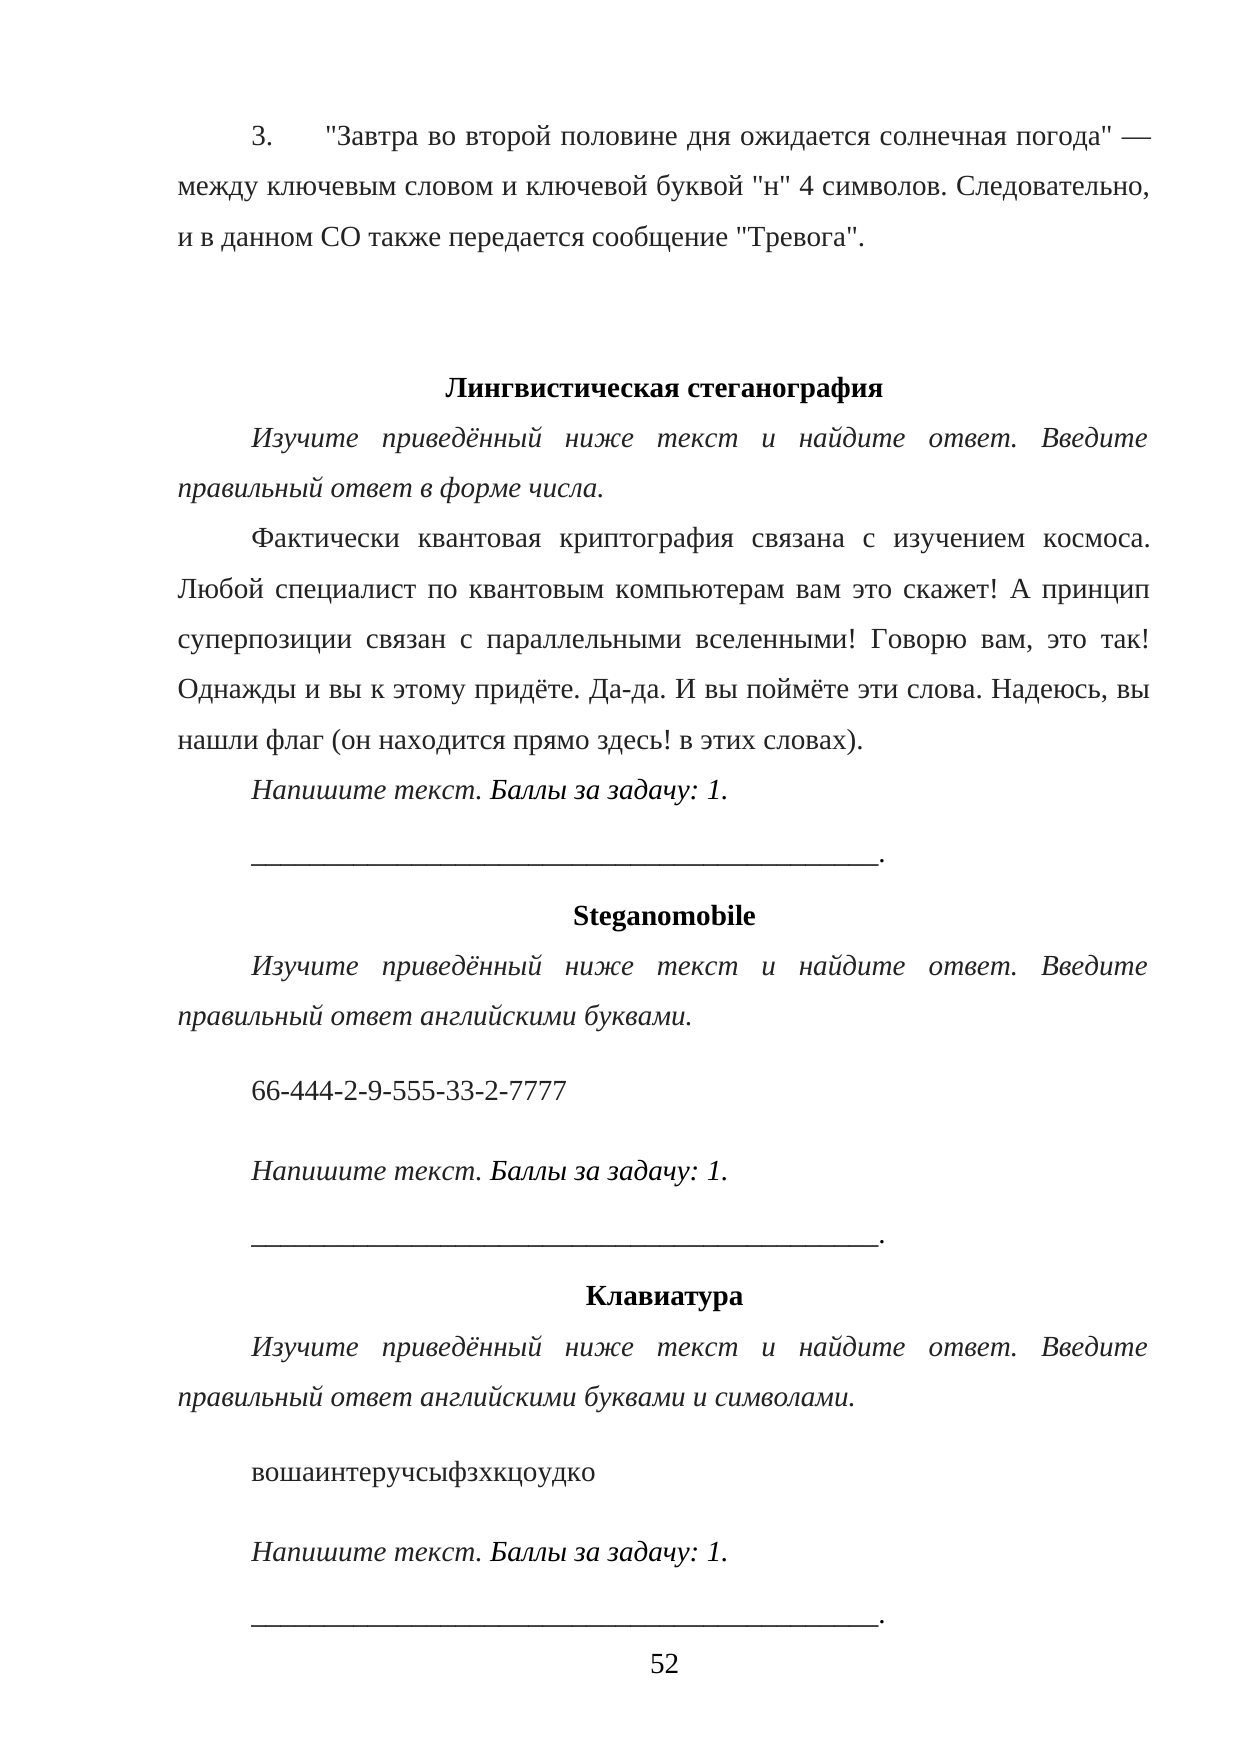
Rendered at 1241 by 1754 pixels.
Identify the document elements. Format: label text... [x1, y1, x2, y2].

text ___________________________________________. [177, 835, 1152, 868]
list Steganomobile [177, 898, 1152, 931]
text ___________________________________________. [177, 1216, 1152, 1249]
text Напишите текст. Баллы за задачу: 1. [177, 1534, 1152, 1567]
text Напишите текст. Баллы за задачу: 1. [177, 1153, 1152, 1187]
list "Завтра во второй половине дня ожидается солнечная погода" — между ключевым словом и ключевой буквой "н" 4 символов. Следовательно, и в данном СО также передается сообщение "Тревога". [177, 118, 1152, 252]
list Лингвистическая стеганография [177, 370, 1152, 403]
text вошаинтеручсыфзхкцоудко [177, 1454, 1152, 1488]
text ___________________________________________. [177, 1597, 1152, 1630]
text 66-444-2-9-555-33-2-7777 [177, 1073, 1152, 1107]
list Клавиатура [177, 1278, 1152, 1312]
text Изучите приведённый ниже текст и найдите ответ. Введите правильный ответ английскими буквами. [177, 948, 1152, 1032]
text Фактически квантовая криптография связана с изучением космоса. Любой специалист по квантовым компьютерам вам это скажет! А принцип суперпозиции связан с параллельными вселенными! Говорю вам, это так! Однажды и вы к этому придёте. Да-да. И вы поймёте эти слова. Надеюсь, вы нашли флаг (он находится прямо здесь! в этих словах). [177, 521, 1152, 755]
text Напишите текст. Баллы за задачу: 1. [177, 772, 1152, 806]
text Изучите приведённый ниже текст и найдите ответ. Введите правильный ответ в форме числа. [177, 420, 1152, 504]
text Изучите приведённый ниже текст и найдите ответ. Введите правильный ответ английскими буквами и символами. [177, 1329, 1152, 1413]
